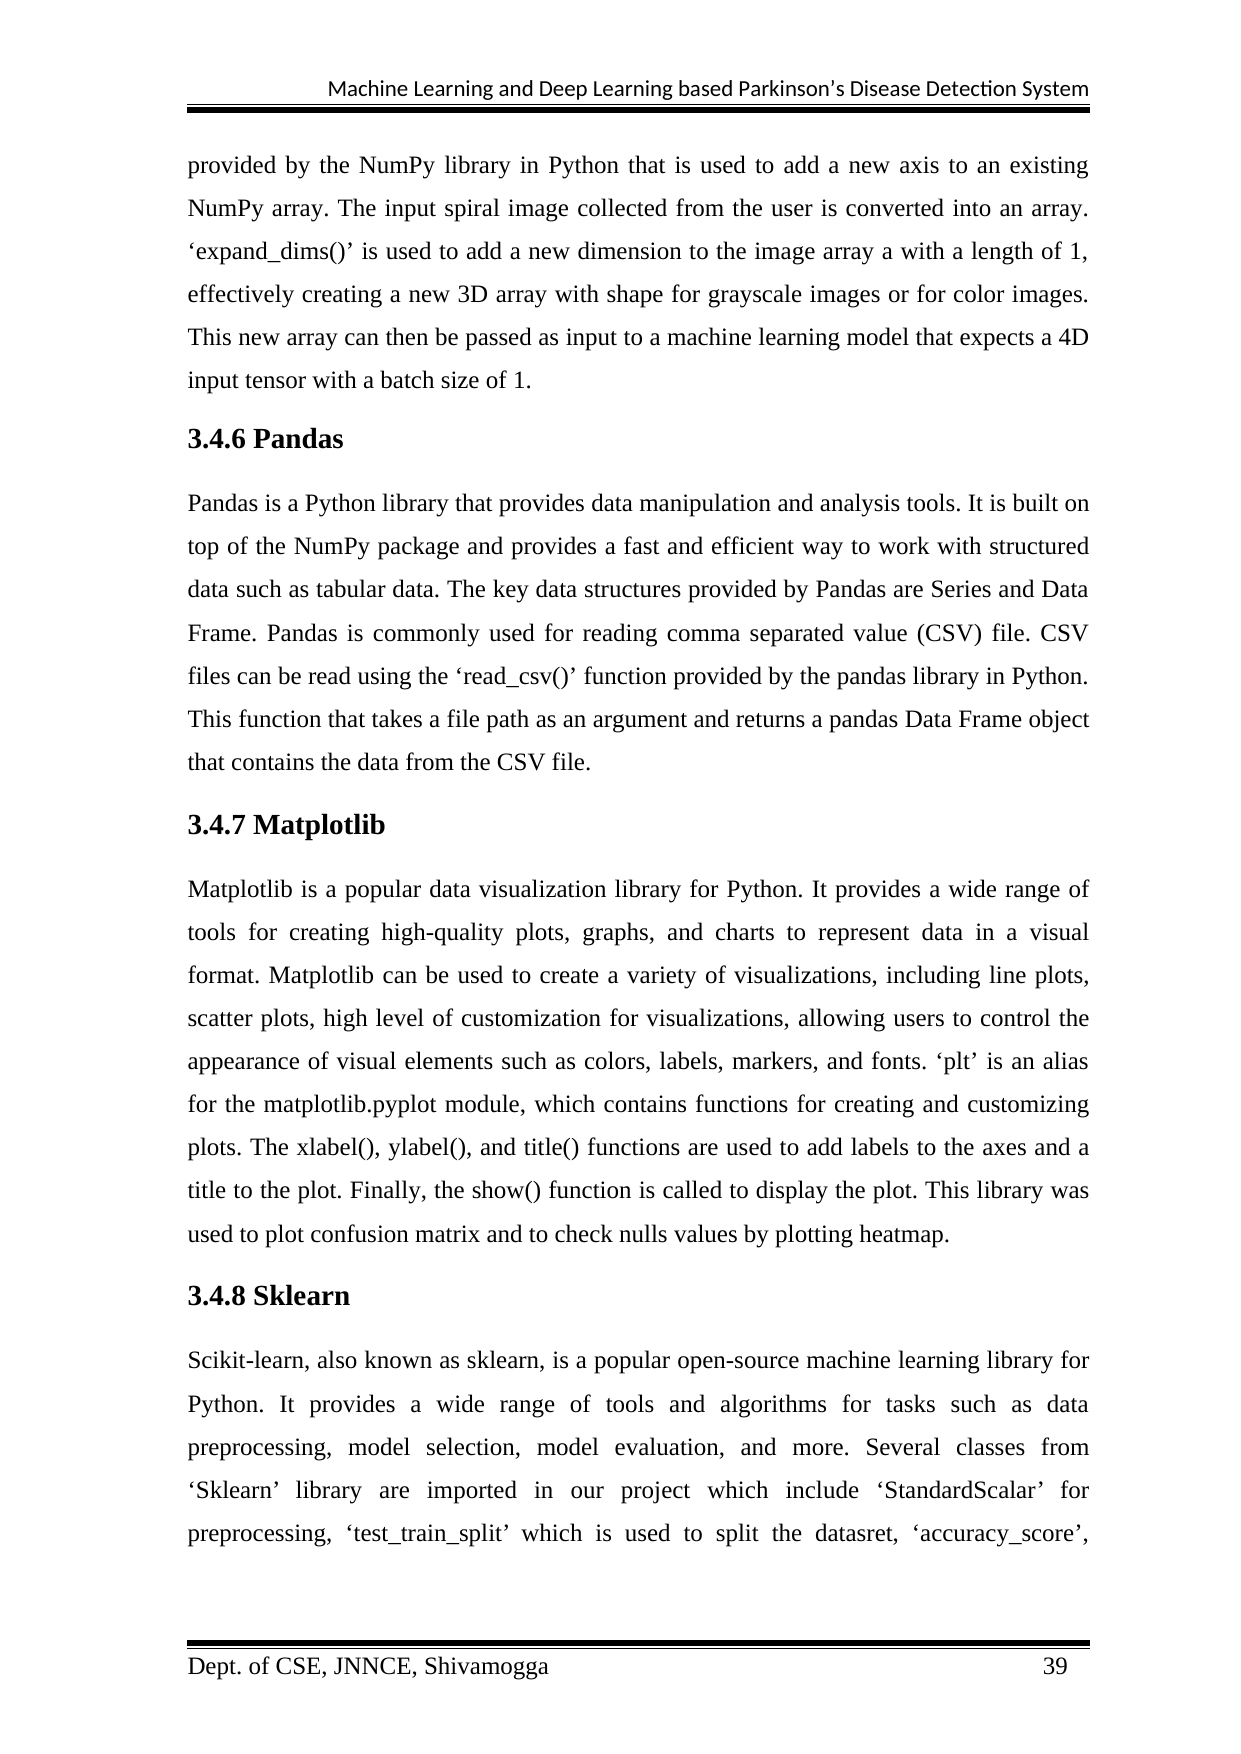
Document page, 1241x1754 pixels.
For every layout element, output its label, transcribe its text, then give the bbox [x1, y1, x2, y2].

text 3.4.7 Matplotlib [187, 807, 1090, 840]
text Matplotlib is a popular data visualization library for Python. It provides a wide range of tools for creating high-quality plots, graphs, and charts to represent data in a visual format. Matplotlib can be used to create a variety of visualizations, including line plots, scatter plots, high level of customization for visualizations, allowing users to control the appearance of visual elements such as colors, labels, markers, and fonts. ‘plt’ is an alias for the matplotlib.pyplot module, which contains functions for creating and customizing plots. The xlabel(), ylabel(), and title() functions are used to add labels to the axes and a title to the plot. Finally, the show() function is called to display the plot. This library was used to plot confusion matrix and to check nulls values by plotting heatmap. [187, 874, 1090, 1247]
text 3.4.8 Sklearn [187, 1278, 1090, 1312]
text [187, 1346, 1090, 1547]
text 3.4.6 Pandas [187, 421, 1090, 455]
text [187, 150, 1090, 394]
text Pandas is a Python library that provides data manipulation and analysis tools. It is built on top of the NumPy package and provides a fast and efficient way to work with structured data such as tabular data. The key data structures provided by Pandas are Series and Data Frame. Pandas is commonly used for reading comma separated value (CSV) file. CSV files can be read using the ‘read_csv()’ function provided by the pandas library in Python. This function that takes a file path as an argument and returns a pandas Data Frame object that contains the data from the CSV file. [187, 488, 1090, 776]
